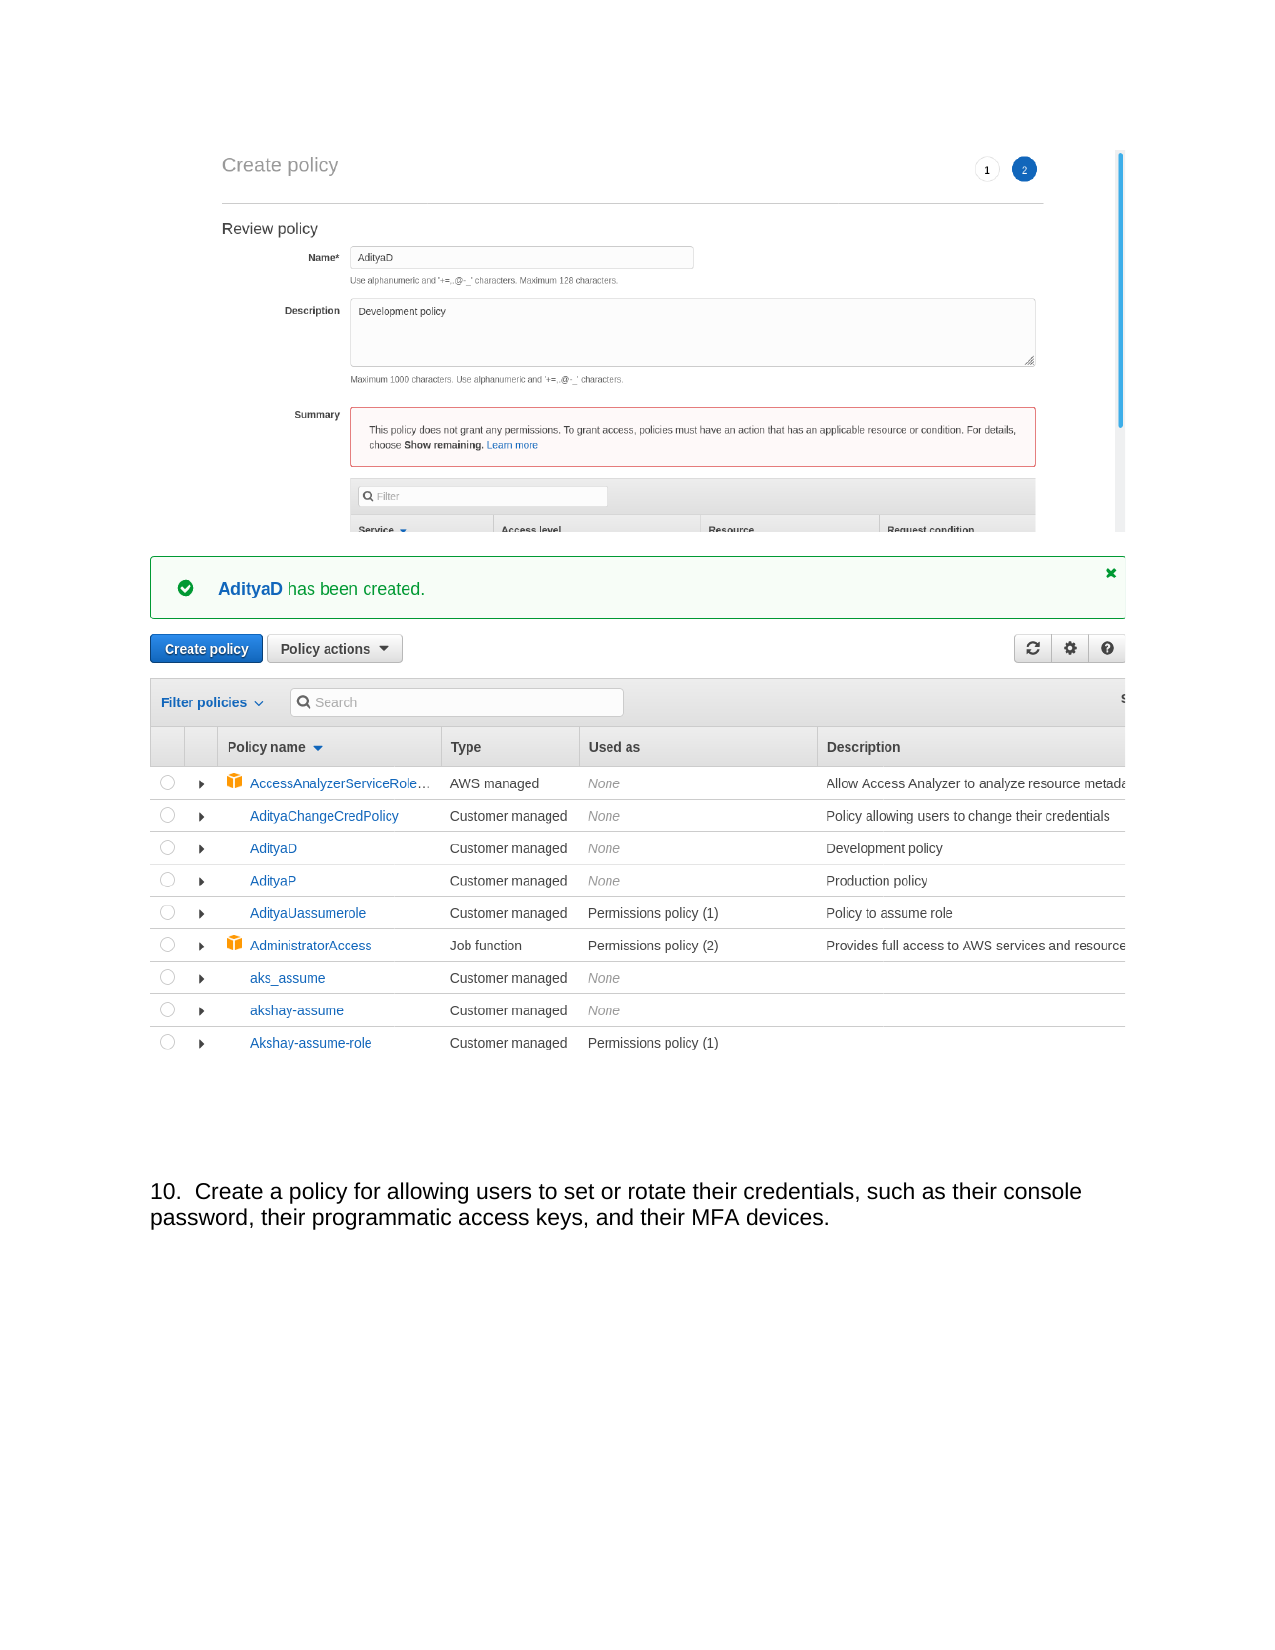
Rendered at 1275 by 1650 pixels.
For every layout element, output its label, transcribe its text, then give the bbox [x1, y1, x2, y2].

text 10. Create a policy for allowing users to set or rotate their credentials, such as their console password, their programmatic access keys, and their MFA devices. [150, 1178, 1125, 1230]
picture [150, 556, 1125, 1050]
picture [150, 150, 1125, 532]
